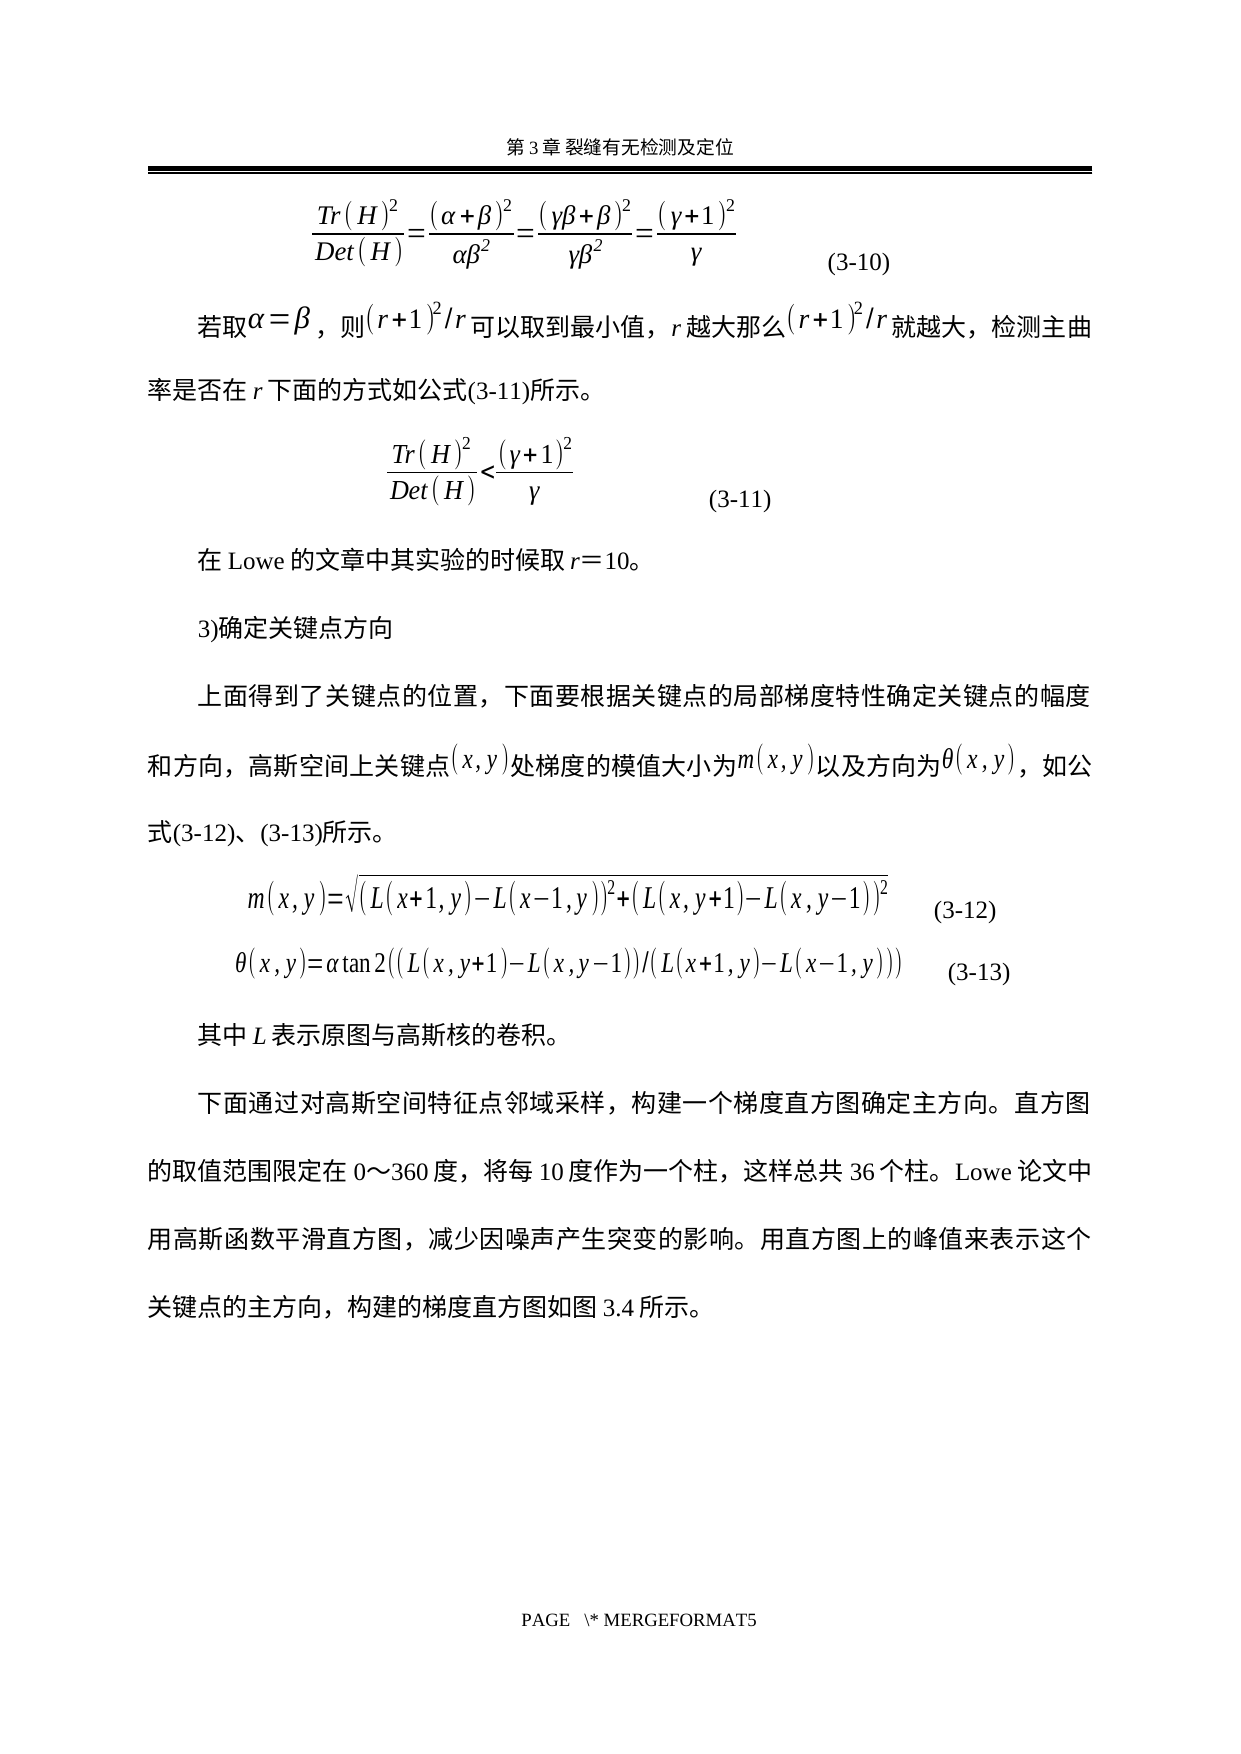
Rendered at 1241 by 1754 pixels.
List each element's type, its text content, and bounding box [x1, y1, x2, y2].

text (3-13) [148, 932, 1092, 1000]
text (3-12) [148, 864, 1092, 932]
text 3)确定关键点方向 [148, 592, 1092, 660]
text 在Lowe的文章中其实验的时候取r＝10。 [148, 524, 1092, 592]
text 若取，则可以取到最小值，r越大那么就越大，检测主曲率是否在r下面的方式如公式(3-11)所示。 [148, 287, 1092, 423]
text (3-11) [148, 423, 1092, 524]
text 下面通过对高斯空间特征点邻域采样，构建一个梯度直方图确定主方向。直方图的取值范围限定在0～360度，将每10度作为一个柱，这样总共36个柱。Lowe论文中用高斯函数平滑直方图，减少因噪声产生突变的影响。用直方图上的峰值来表示这个关键点的主方向，构建的梯度直方图如图3.4所示。 [148, 1068, 1092, 1339]
text 上面得到了关键点的位置，下面要根据关键点的局部梯度特性确定关键点的幅度和方向，高斯空间上关键点处梯度的模值大小为以及方向为，如公式(3-12)、(3-13)所示。 [148, 660, 1092, 864]
text 其中L表示原图与高斯核的卷积。 [148, 1000, 1092, 1068]
text (3-10) [148, 185, 1092, 287]
